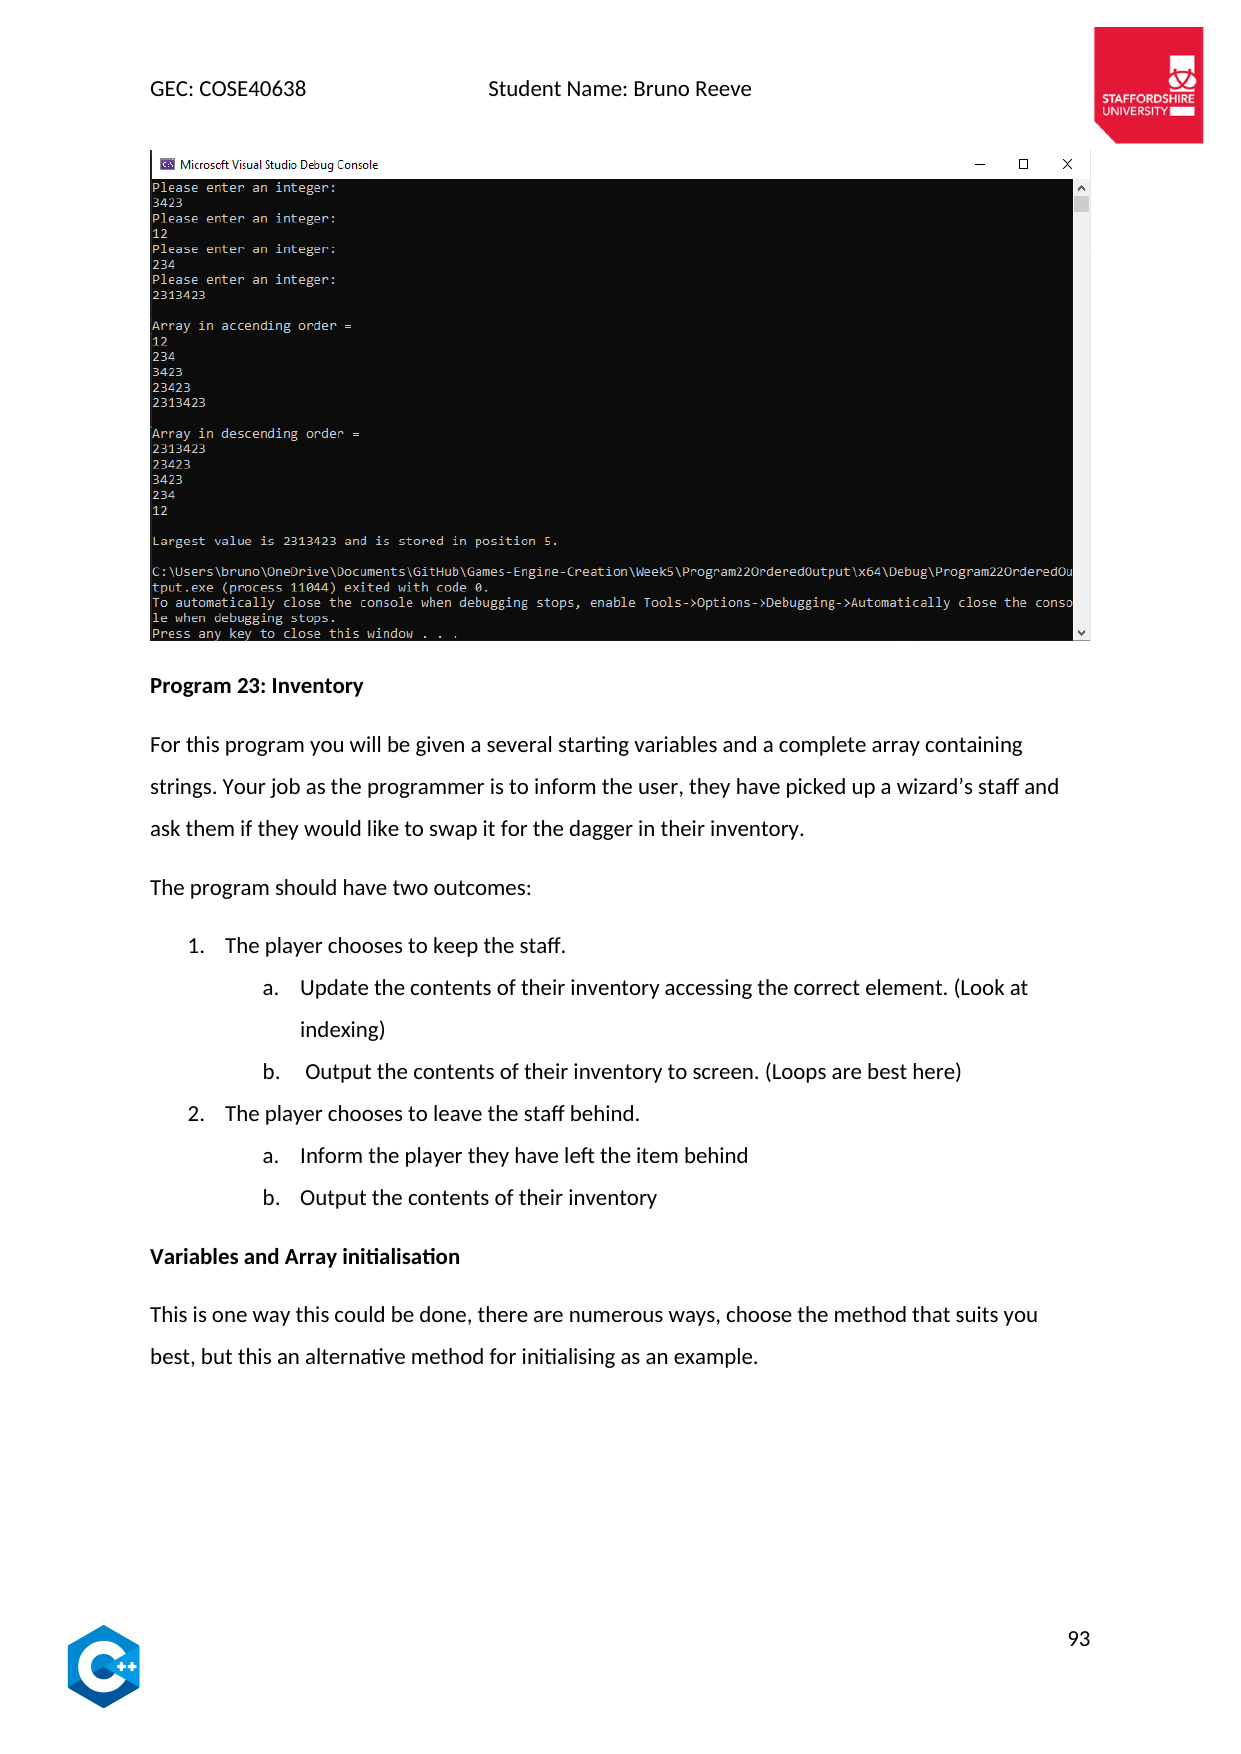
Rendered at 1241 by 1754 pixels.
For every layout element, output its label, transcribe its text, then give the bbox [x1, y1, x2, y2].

text For this program you will be given a several starting variables and a complete array containing strings. Your job as the programmer is to inform the user, they have picked up a wizard’s staff and ask them if they would like to swap it for the dagger in their inventory. [150, 730, 1090, 842]
text Variables and Array initialisation [150, 1242, 1090, 1270]
list Output the contents of their inventory to screen. (Loops are best here) [262, 1057, 1090, 1085]
text Program 23: Inventory [150, 671, 1090, 699]
list Update the contents of their inventory accessing the correct element. (Look at indexing) [262, 973, 1090, 1043]
list Output the contents of their inventory [262, 1183, 1090, 1211]
picture [150, 150, 1091, 641]
text The program should have two outcomes: [150, 873, 1090, 901]
text This is one way this could be done, there are numerous ways, choose the method that suits you best, but this an alternative method for initialising as an example. [150, 1300, 1090, 1370]
list Inform the player they have left the item behind [262, 1141, 1090, 1169]
picture [53, 1625, 150, 1708]
list The player chooses to keep the staff. [187, 931, 1090, 959]
list The player chooses to leave the staff behind. [187, 1099, 1090, 1127]
picture [1088, 27, 1209, 148]
